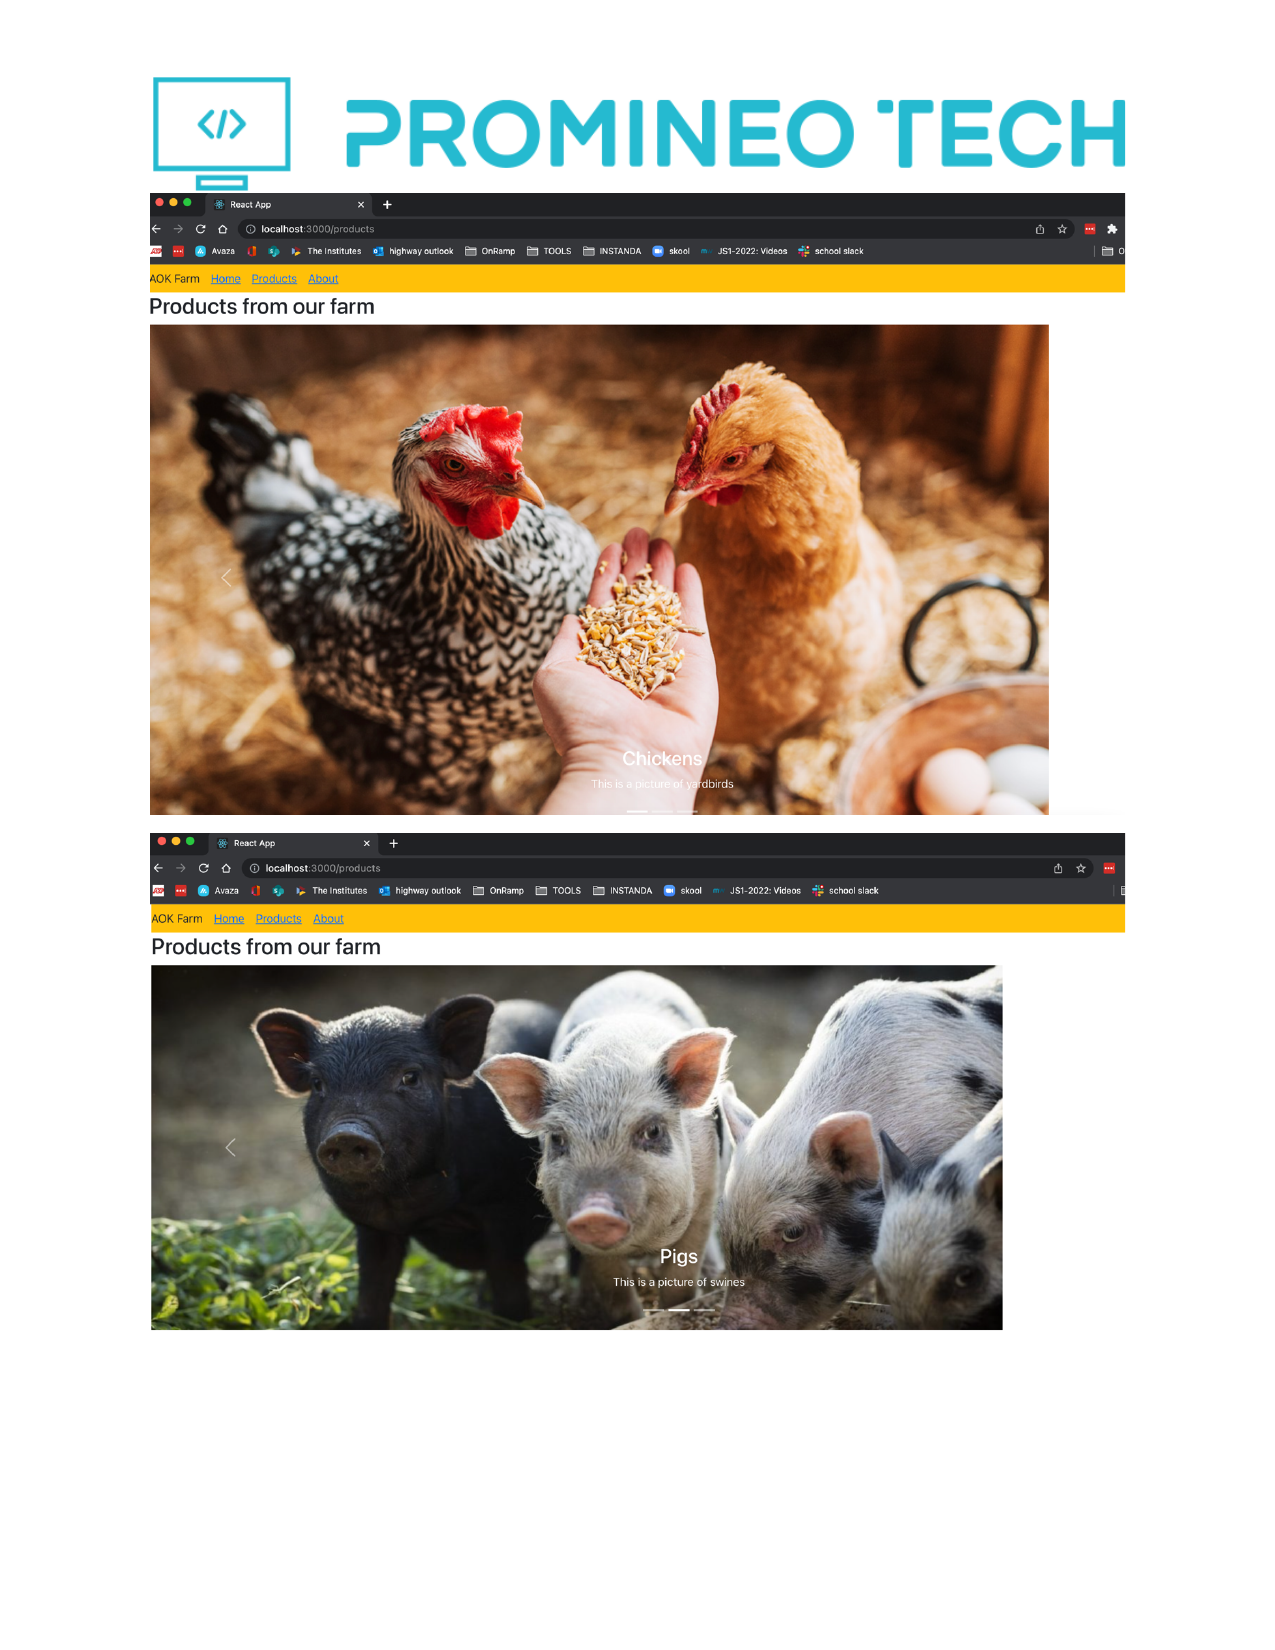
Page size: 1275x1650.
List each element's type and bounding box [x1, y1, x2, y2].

picture [150, 833, 1125, 1455]
picture [150, 75, 1125, 815]
